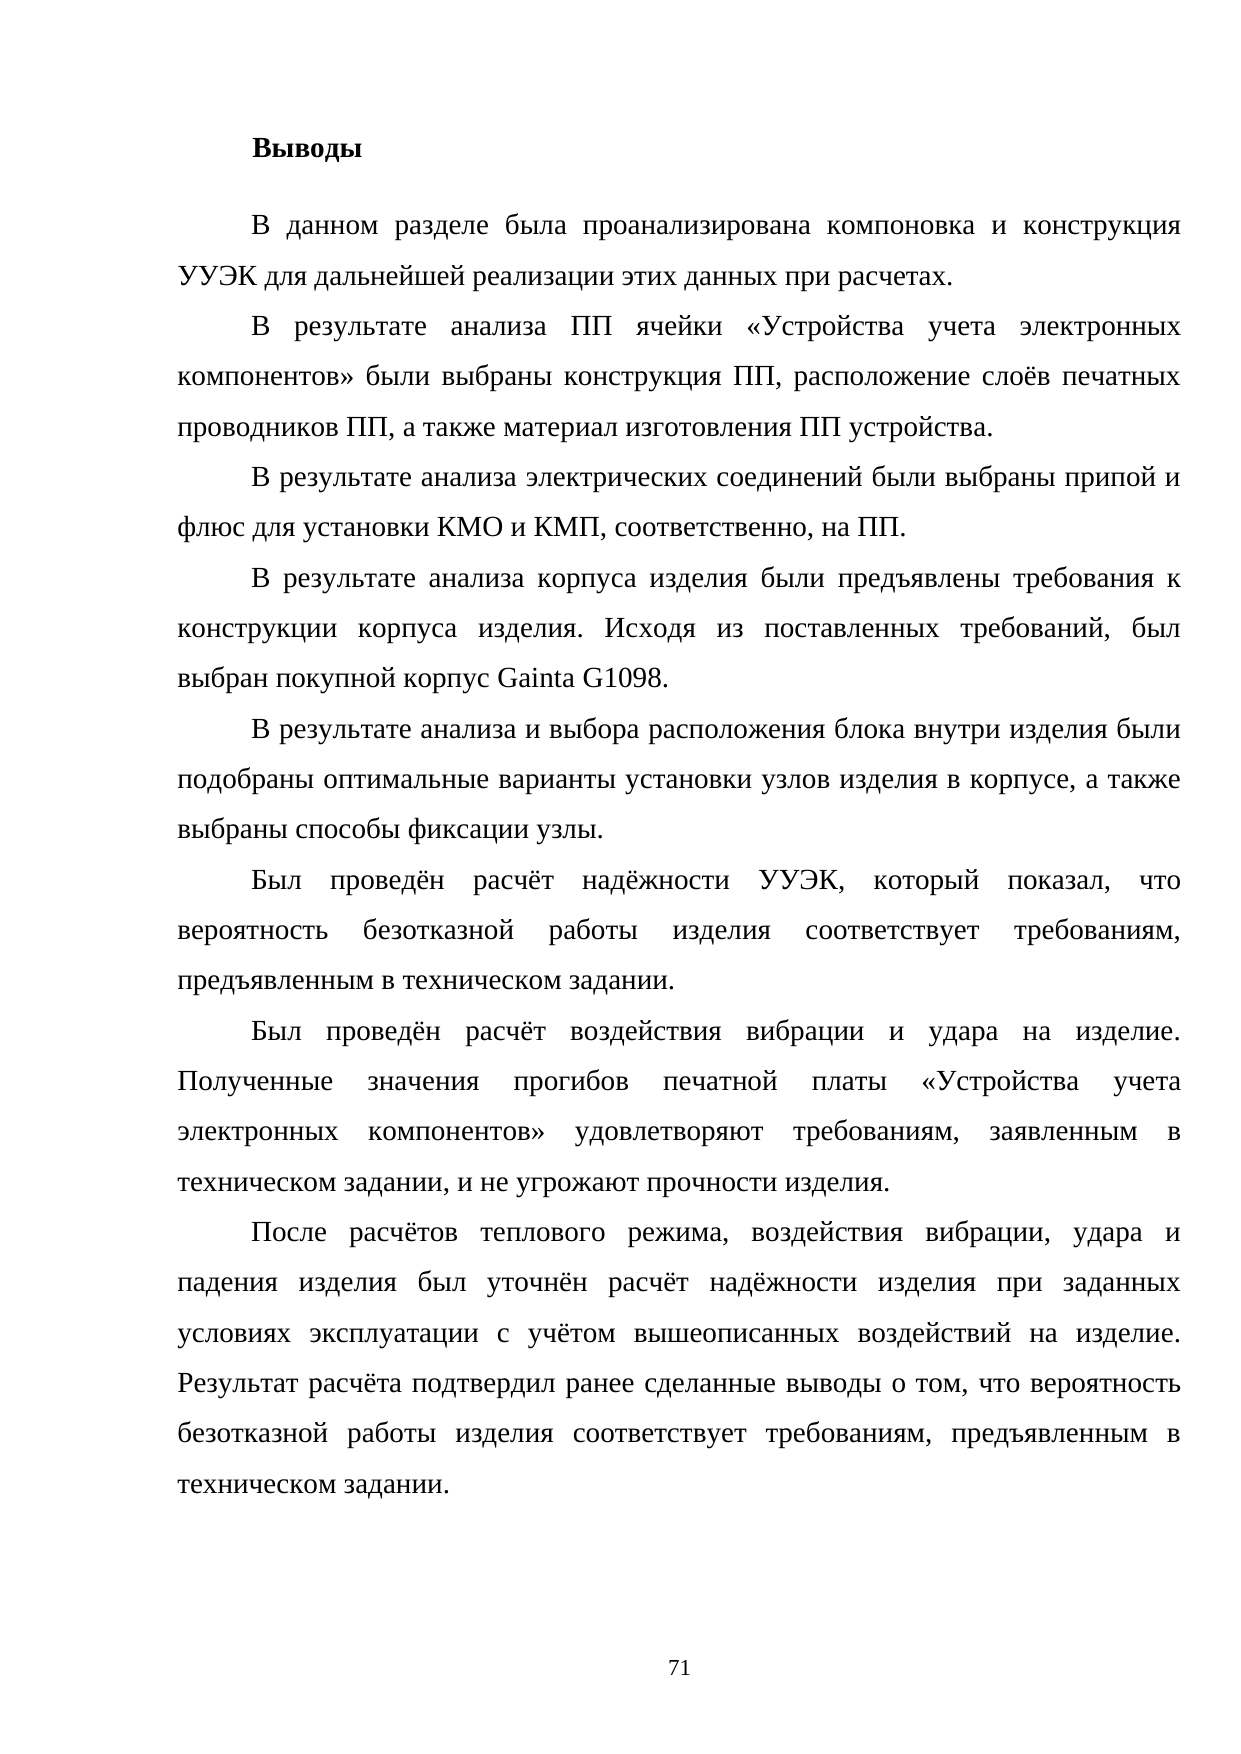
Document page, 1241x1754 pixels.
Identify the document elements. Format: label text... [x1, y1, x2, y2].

text В результате анализа корпуса изделия были предъявлены требования к конструкции корпуса изделия. Исходя из поставленных требований, был выбран покупной корпус Gainta G1098. [177, 560, 1182, 694]
text В результате анализа и выбора расположения блока внутри изделия были подобраны оптимальные варианты установки узлов изделия в корпусе, а также выбраны способы фиксации узлы. [177, 711, 1182, 845]
subtitle Выводы [177, 131, 1182, 164]
text Был проведён расчёт надёжности УУЭК, который показал, что вероятность безотказной работы изделия соответствует требованиям, предъявленным в техническом задании. [177, 862, 1182, 996]
text Был проведён расчёт воздействия вибрации и удара на изделие. Полученные значения прогибов печатной платы «Устройства учета электронных компонентов» удовлетворяют требованиям, заявленным в техническом задании, и не угрожают прочности изделия. [177, 1013, 1182, 1197]
text В результате анализа ПП ячейки «Устройства учета электронных компонентов» были выбраны конструкция ПП, расположение слоёв печатных проводников ПП, а также материал изготовления ПП устройства. [177, 308, 1182, 442]
text После расчётов теплового режима, воздействия вибрации, удара и падения изделия был уточнён расчёт надёжности изделия при заданных условиях эксплуатации с учётом вышеописанных воздействий на изделие. Результат расчёта подтвердил ранее сделанные выводы о том, что вероятность безотказной работы изделия соответствует требованиям, предъявленным в техническом задании. [177, 1214, 1182, 1499]
text В результате анализа электрических соединений были выбраны припой и флюс для установки КМО и КМП, соответственно, на ПП. [177, 459, 1182, 543]
text В данном разделе была проанализирована компоновка и конструкция УУЭК для дальнейшей реализации этих данных при расчетах. [177, 207, 1182, 291]
